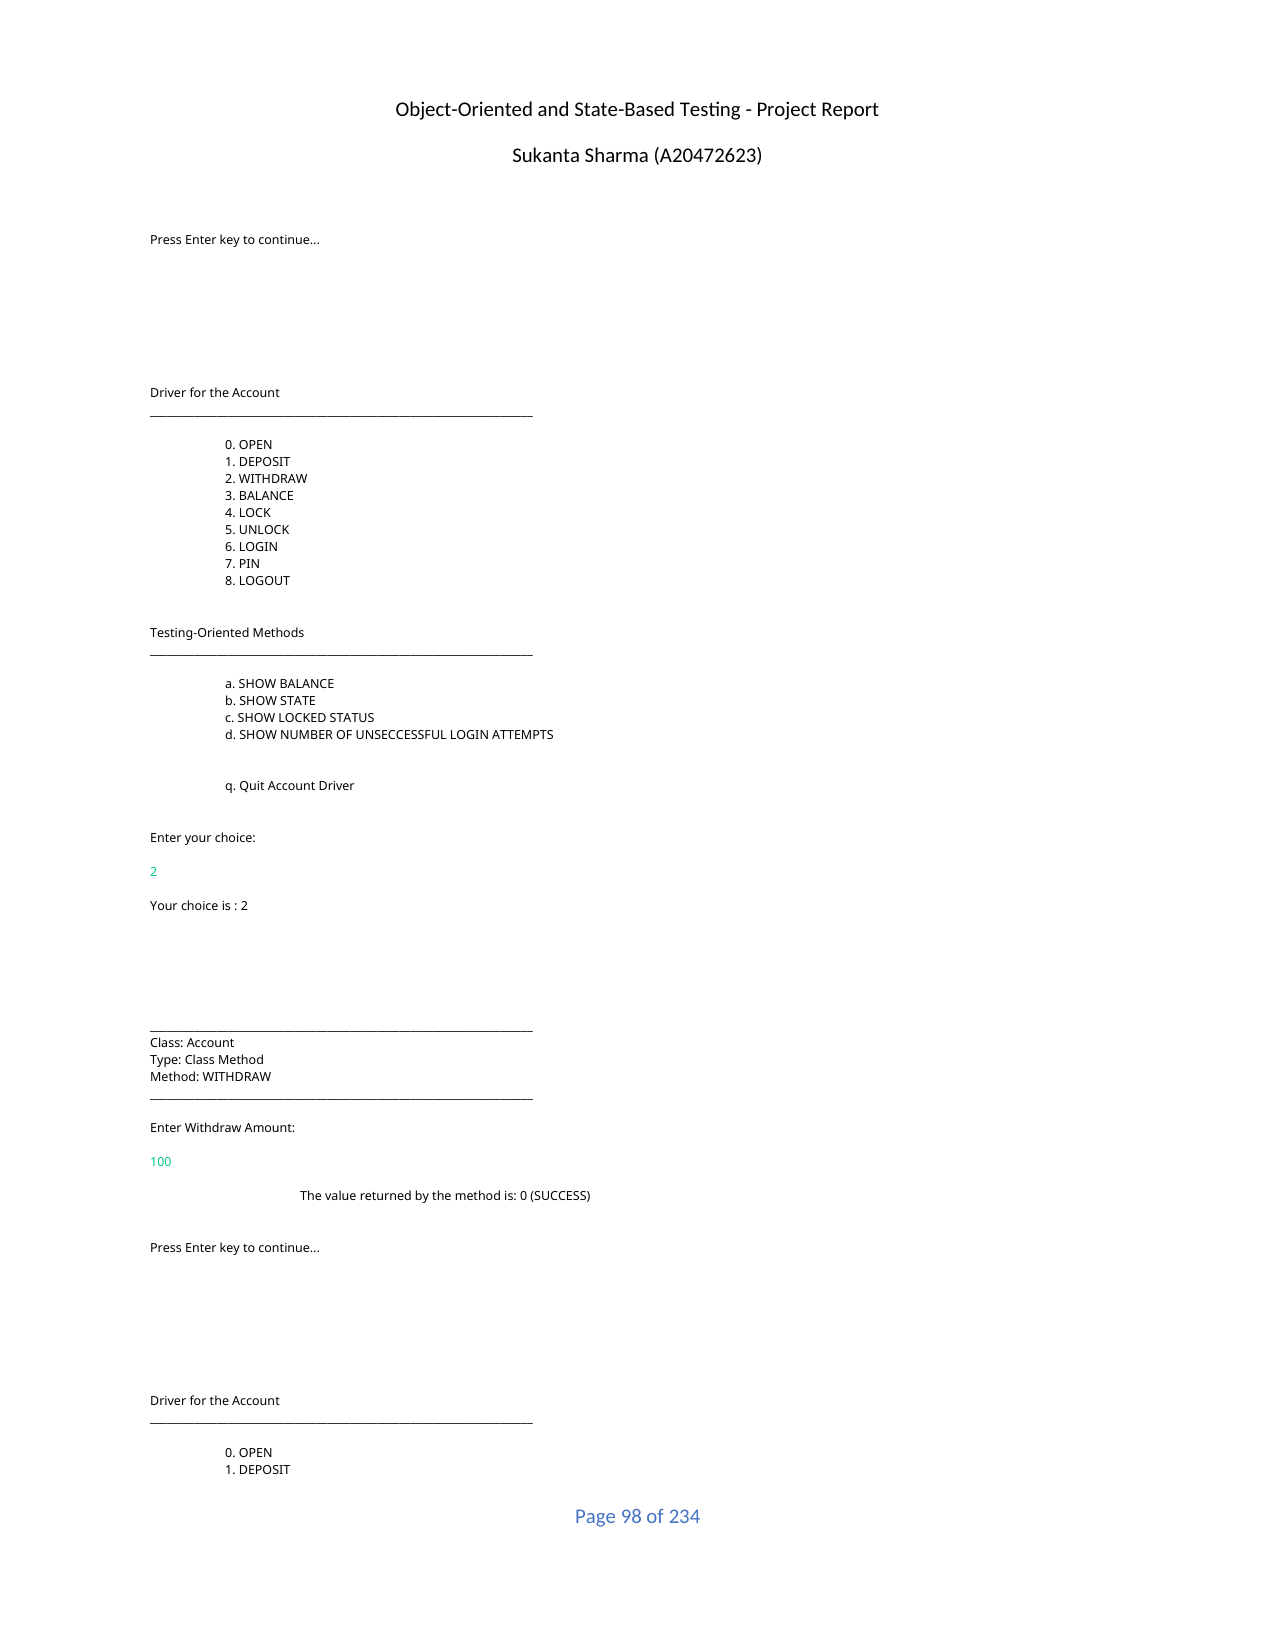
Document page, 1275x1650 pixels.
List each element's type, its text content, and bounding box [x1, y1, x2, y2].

text Testing-Oriented Methods [150, 624, 1125, 641]
text 0. OPEN [150, 436, 1125, 453]
text _____________________________________________________________________ [150, 1017, 1125, 1034]
text 2 [150, 863, 1125, 880]
text 6. LOGIN [150, 538, 1125, 555]
text c. SHOW LOCKED STATUS [150, 709, 1125, 726]
text Your choice is : 2 [150, 897, 1125, 914]
text q. Quit Account Driver [150, 777, 1125, 794]
text 8. LOGOUT [150, 572, 1125, 589]
text Type: Class Method [150, 1051, 1125, 1068]
text Enter your choice: [150, 829, 1125, 846]
text 2. WITHDRAW [150, 470, 1125, 487]
text Enter Withdraw Amount: [150, 1119, 1125, 1136]
text 1. DEPOSIT [150, 453, 1125, 470]
text 5. UNLOCK [150, 521, 1125, 538]
text Press Enter key to continue... [150, 231, 1125, 248]
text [150, 402, 1125, 419]
text 0. OPEN [150, 1444, 1125, 1461]
text 7. PIN [150, 555, 1125, 572]
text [150, 1409, 1125, 1427]
text d. SHOW NUMBER OF UNSECCESSFUL LOGIN ATTEMPTS [150, 726, 1125, 743]
text 3. BALANCE [150, 487, 1125, 504]
text 4. LOCK [150, 504, 1125, 521]
text 1. DEPOSIT [150, 1461, 1125, 1478]
text _____________________________________________________________________ [150, 641, 1125, 658]
text 100 [150, 1153, 1125, 1170]
text Method: WITHDRAW [150, 1068, 1125, 1085]
text _____________________________________________________________________ [150, 1085, 1125, 1102]
text a. SHOW BALANCE [150, 675, 1125, 692]
text Driver for the Account [150, 1392, 1125, 1409]
text Press Enter key to continue... [150, 1239, 1125, 1256]
text The value returned by the method is: 0 (SUCCESS) [150, 1187, 1125, 1204]
text b. SHOW STATE [150, 692, 1125, 709]
text Class: Account [150, 1034, 1125, 1051]
text Driver for the Account [150, 384, 1125, 402]
